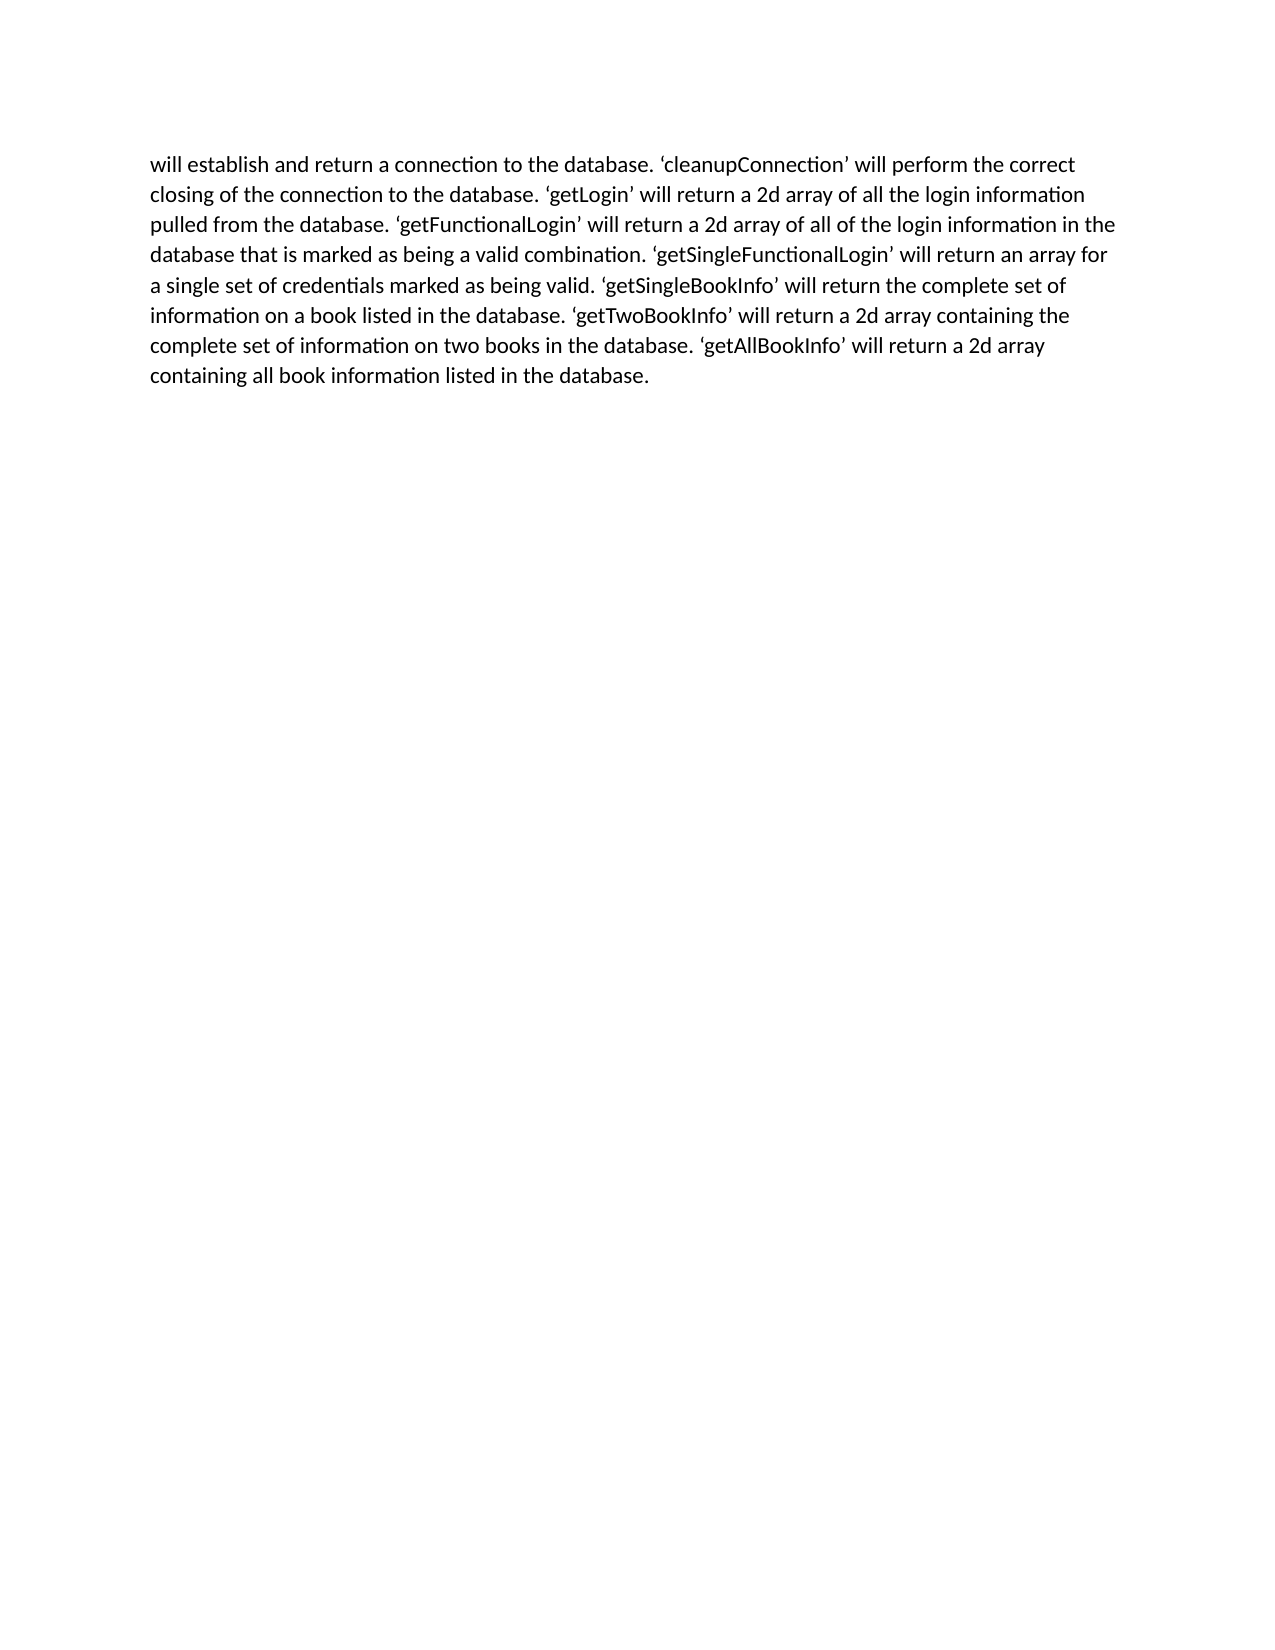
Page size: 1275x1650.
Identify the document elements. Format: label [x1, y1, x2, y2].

text [150, 150, 1125, 389]
